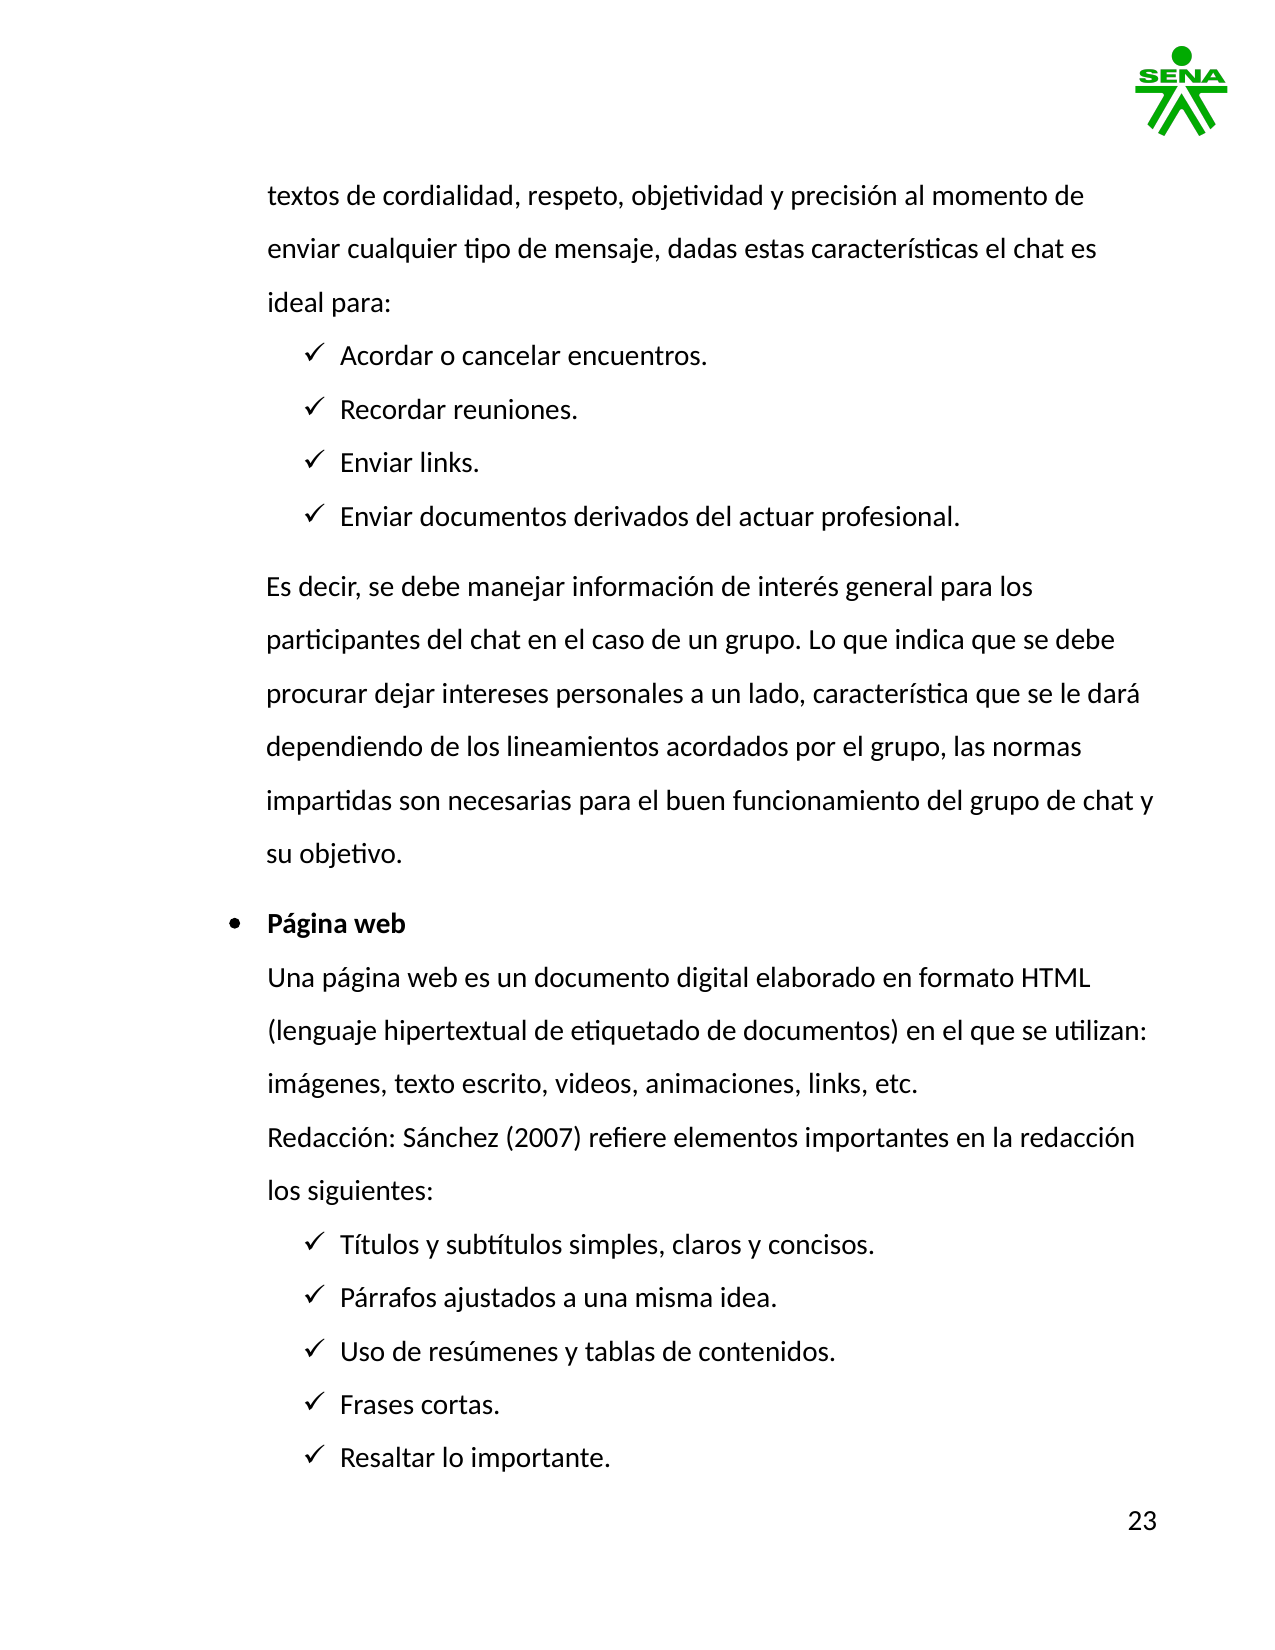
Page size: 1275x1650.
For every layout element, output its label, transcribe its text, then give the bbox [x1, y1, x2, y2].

list Párrafos ajustados a una misma idea. [302, 1279, 1157, 1315]
list Uso de resúmenes y tablas de contenidos. [302, 1333, 1157, 1368]
list Una página web es un documento digital elaborado en formato HTML (lenguaje hipertextual de etiquetado de documentos) en el que se utilizan: imágenes, texto escrito, videos, animaciones, links, etc. [267, 959, 1157, 1101]
list Acordar o cancelar encuentros. [302, 337, 1157, 373]
list Títulos y subtítulos simples, claros y concisos. [302, 1226, 1157, 1261]
list Redacción: Sánchez (2007) refiere elementos importantes en la redacción los siguientes: [267, 1119, 1157, 1208]
list Recordar reuniones. [302, 391, 1157, 427]
list Enviar links. [302, 444, 1157, 480]
list Resaltar lo importante. [302, 1439, 1157, 1475]
text Es decir, se debe manejar información de interés general para los participantes del chat en el caso de un grupo. Lo que indica que se debe procurar dejar intereses personales a un lado, característica que se le dará dependiendo de los lineamientos acordados por el grupo, las normas impartidas son necesarias para el buen funcionamiento del grupo de chat y su objetivo. [266, 568, 1157, 871]
list Enviar documentos derivados del actuar profesional. [302, 498, 1157, 533]
list Página web [229, 905, 1157, 941]
list Frases cortas. [302, 1386, 1157, 1422]
picture [1135, 46, 1228, 136]
